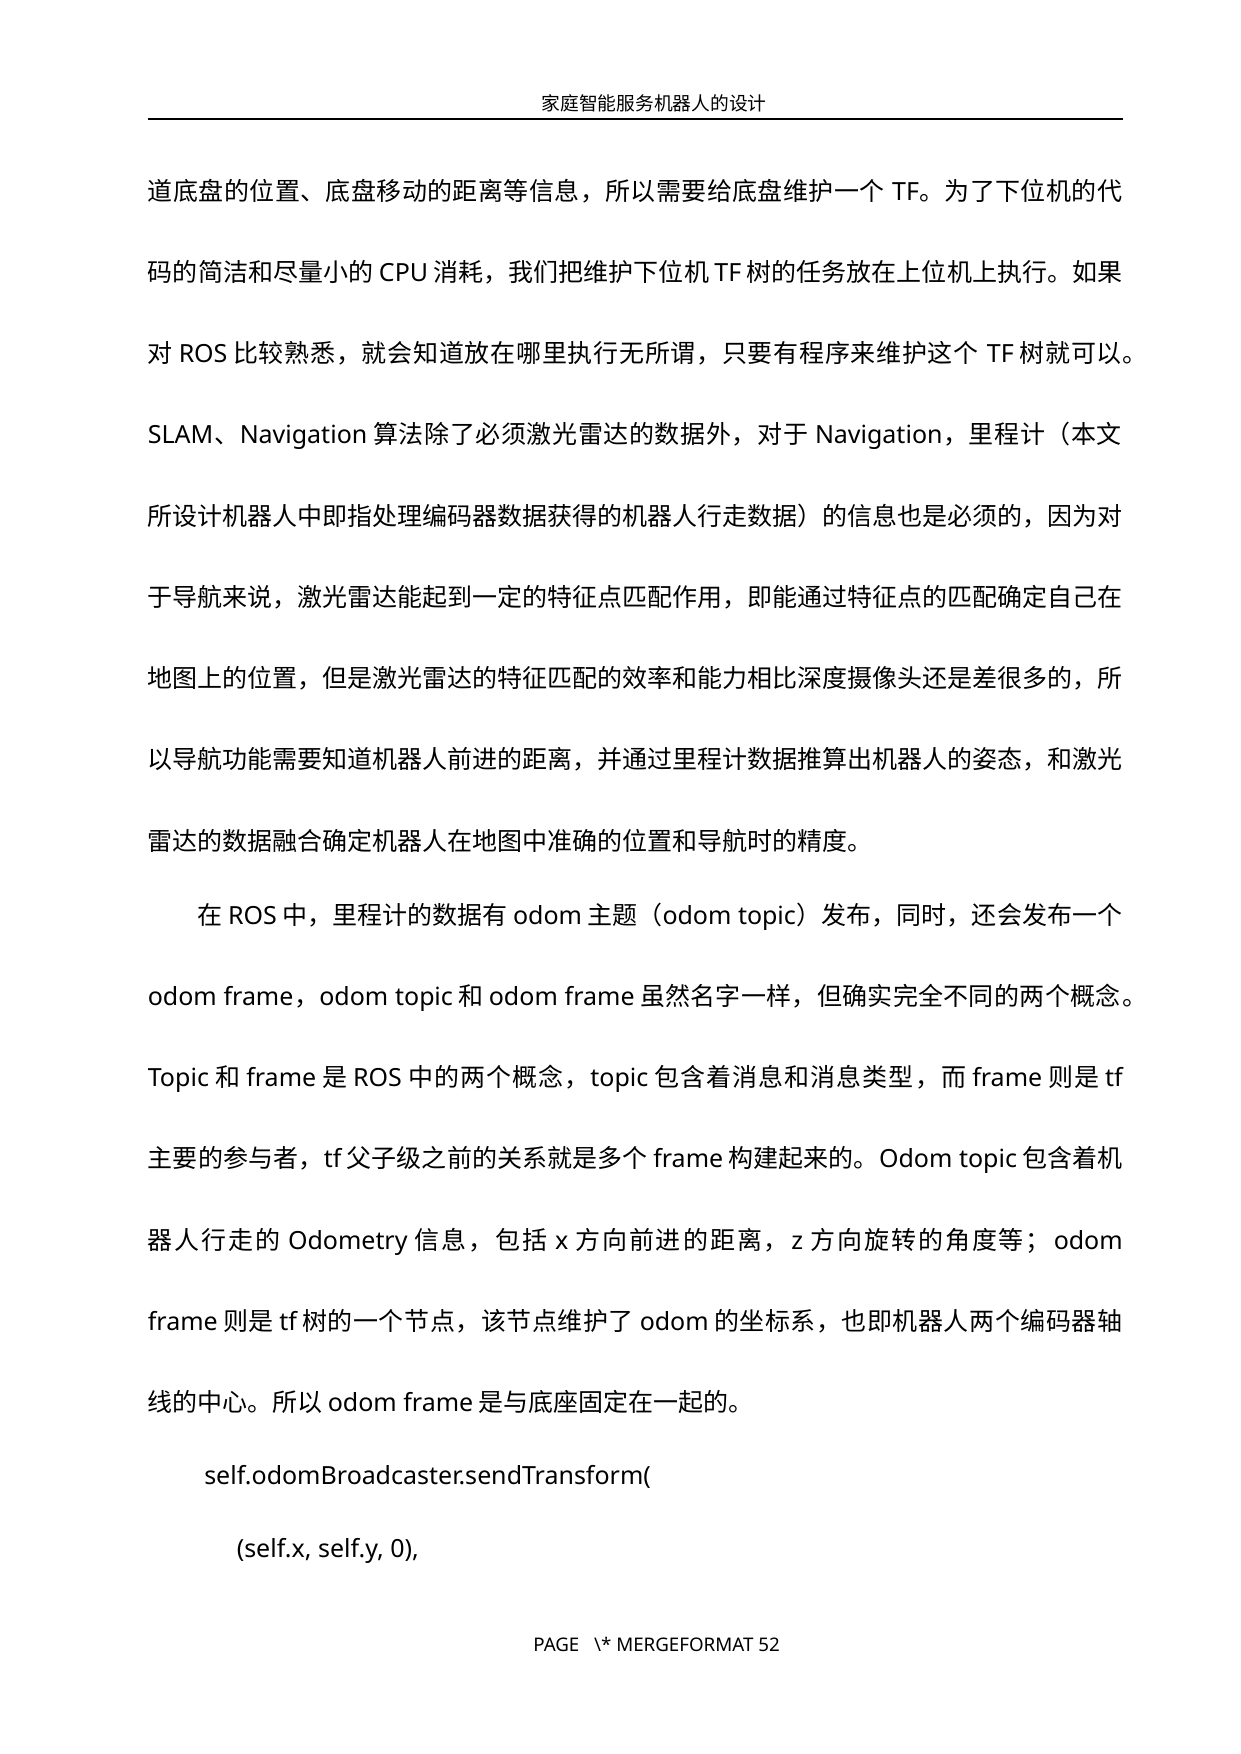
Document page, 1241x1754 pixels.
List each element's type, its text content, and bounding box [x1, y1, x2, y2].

text 在ROS中，里程计的数据有odom主题（odom topic）发布，同时，还会发布一个odom frame，odom topic和odom frame虽然名字一样，但确实完全不同的两个概念。Topic和frame是ROS中的两个概念，topic包含着消息和消息类型，而frame则是tf主要的参与者，tf父子级之前的关系就是多个frame构建起来的。Odom topic包含着机器人行走的Odometry信息，包括x方向前进的距离，z方向旋转的角度等；odom frame则是tf树的一个节点，该节点维护了odom的坐标系，也即机器人两个编码器轴线的中心。所以odom frame是与底座固定在一起的。 [148, 881, 1123, 1433]
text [148, 157, 1123, 872]
text (self.x, self.y, 0), [148, 1516, 1123, 1581]
text self.odomBroadcaster.sendTransform( [148, 1442, 1123, 1507]
